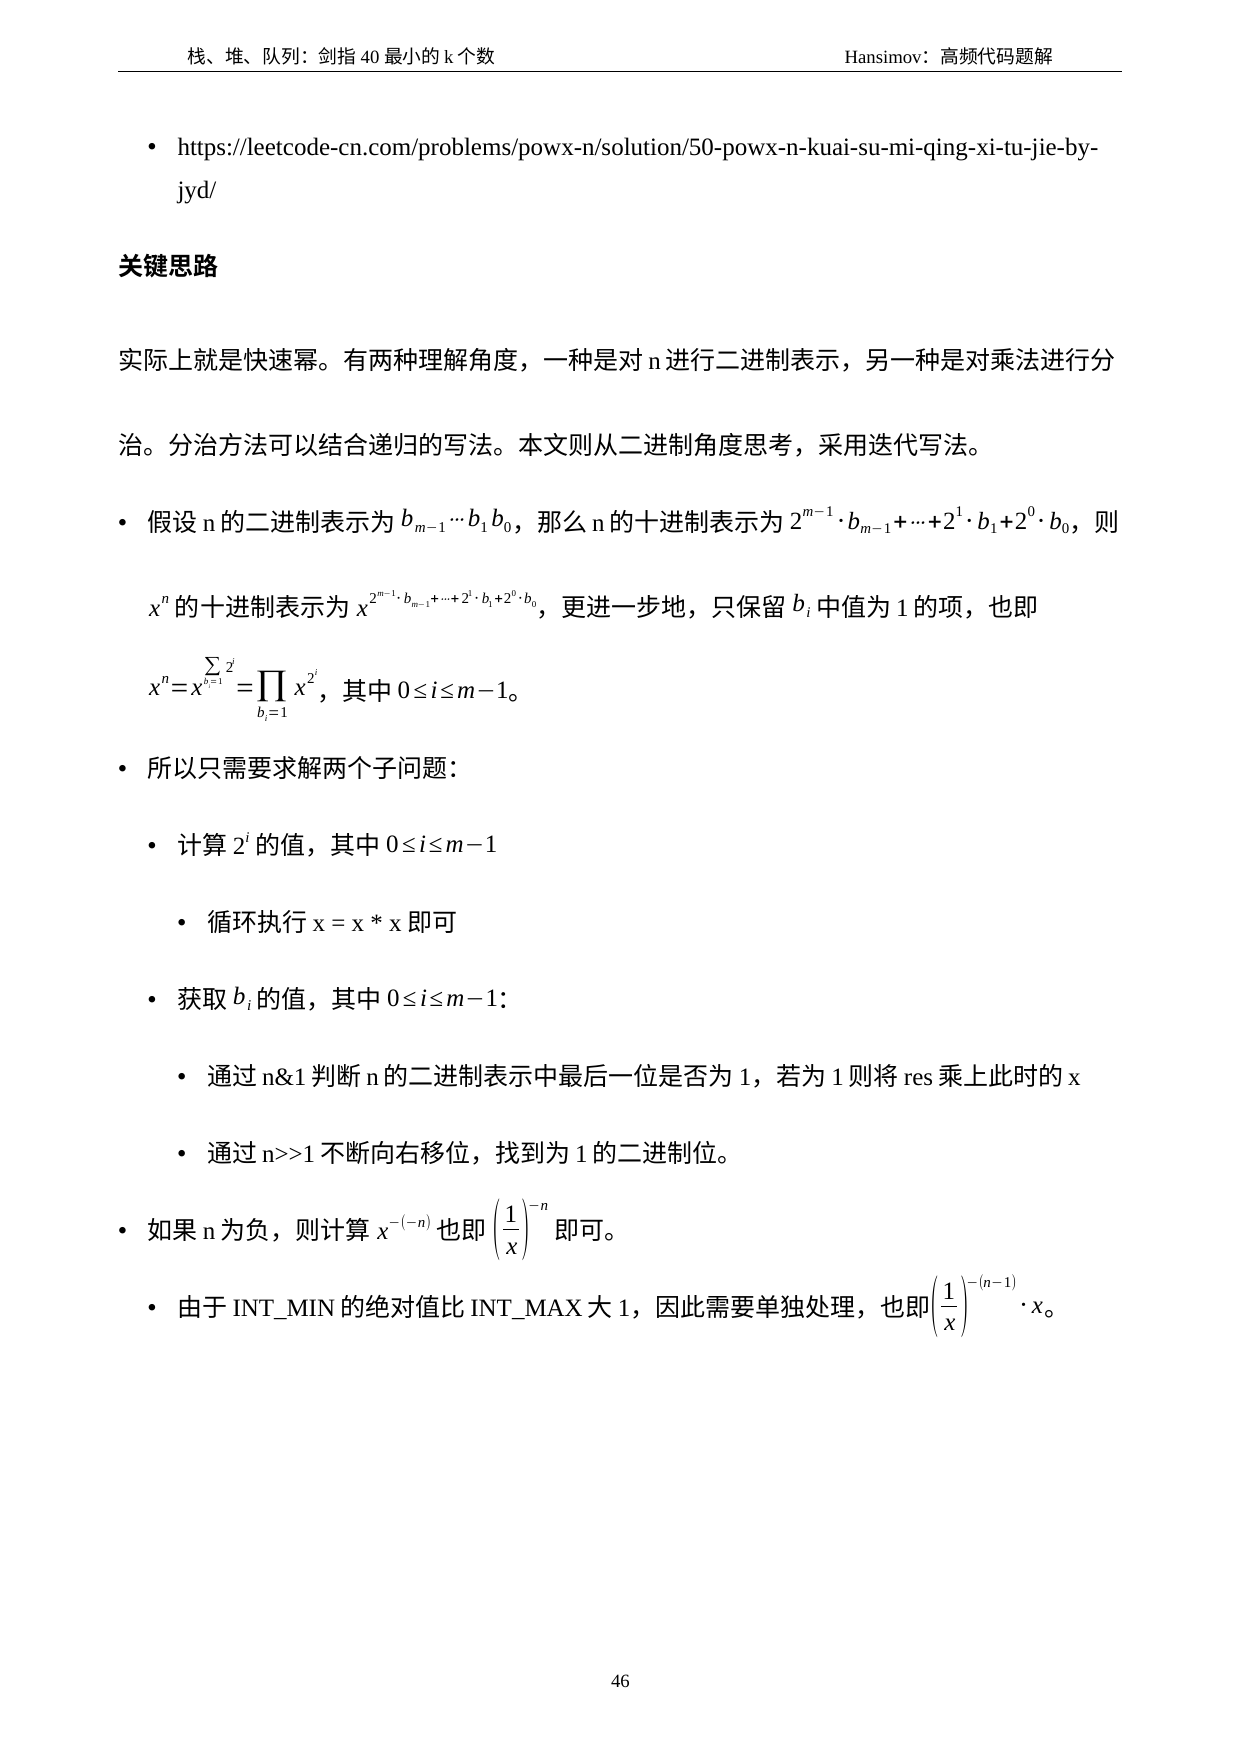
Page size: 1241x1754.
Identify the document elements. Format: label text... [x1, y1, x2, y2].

text 如果n为负，则计算 也即 即可。 [118, 1195, 1122, 1263]
text 通过n&1判断n的二进制表示中最后一位是否为1，若为1则将res乘上此时的x [177, 1041, 1122, 1109]
text 所以只需要求解两个子问题： [118, 733, 1122, 801]
text 循环执行 x = x * x 即可 [177, 887, 1122, 955]
text 由于INT_MIN的绝对值比INT_MAX大1，因此需要单独处理，也即。 [148, 1272, 1122, 1340]
subtitle 关键思路 [118, 230, 1097, 298]
text 计算 的值，其中 [148, 810, 1122, 878]
text https://leetcode-cn.com/problems/powx-n/solution/50-powx-n-kuai-su-mi-qing-xi-tu-jie-by-jyd/ [148, 130, 1122, 206]
text 实际上就是快速幂。有两种理解角度，一种是对n进行二进制表示，另一种是对乘法进行分治。分治方法可以结合递归的写法。本文则从二进制角度思考，采用迭代写法。 [118, 324, 1122, 477]
text 假设n的二进制表示为 ，那么n的十进制表示为 ，则 的十进制表示为 ，更进一步地，只保留 中值为1的项，也即 ，其中 。 [118, 486, 1122, 724]
text 获取 的值，其中 ： [148, 964, 1122, 1032]
text 通过n>>1不断向右移位，找到为1的二进制位。 [177, 1118, 1122, 1186]
